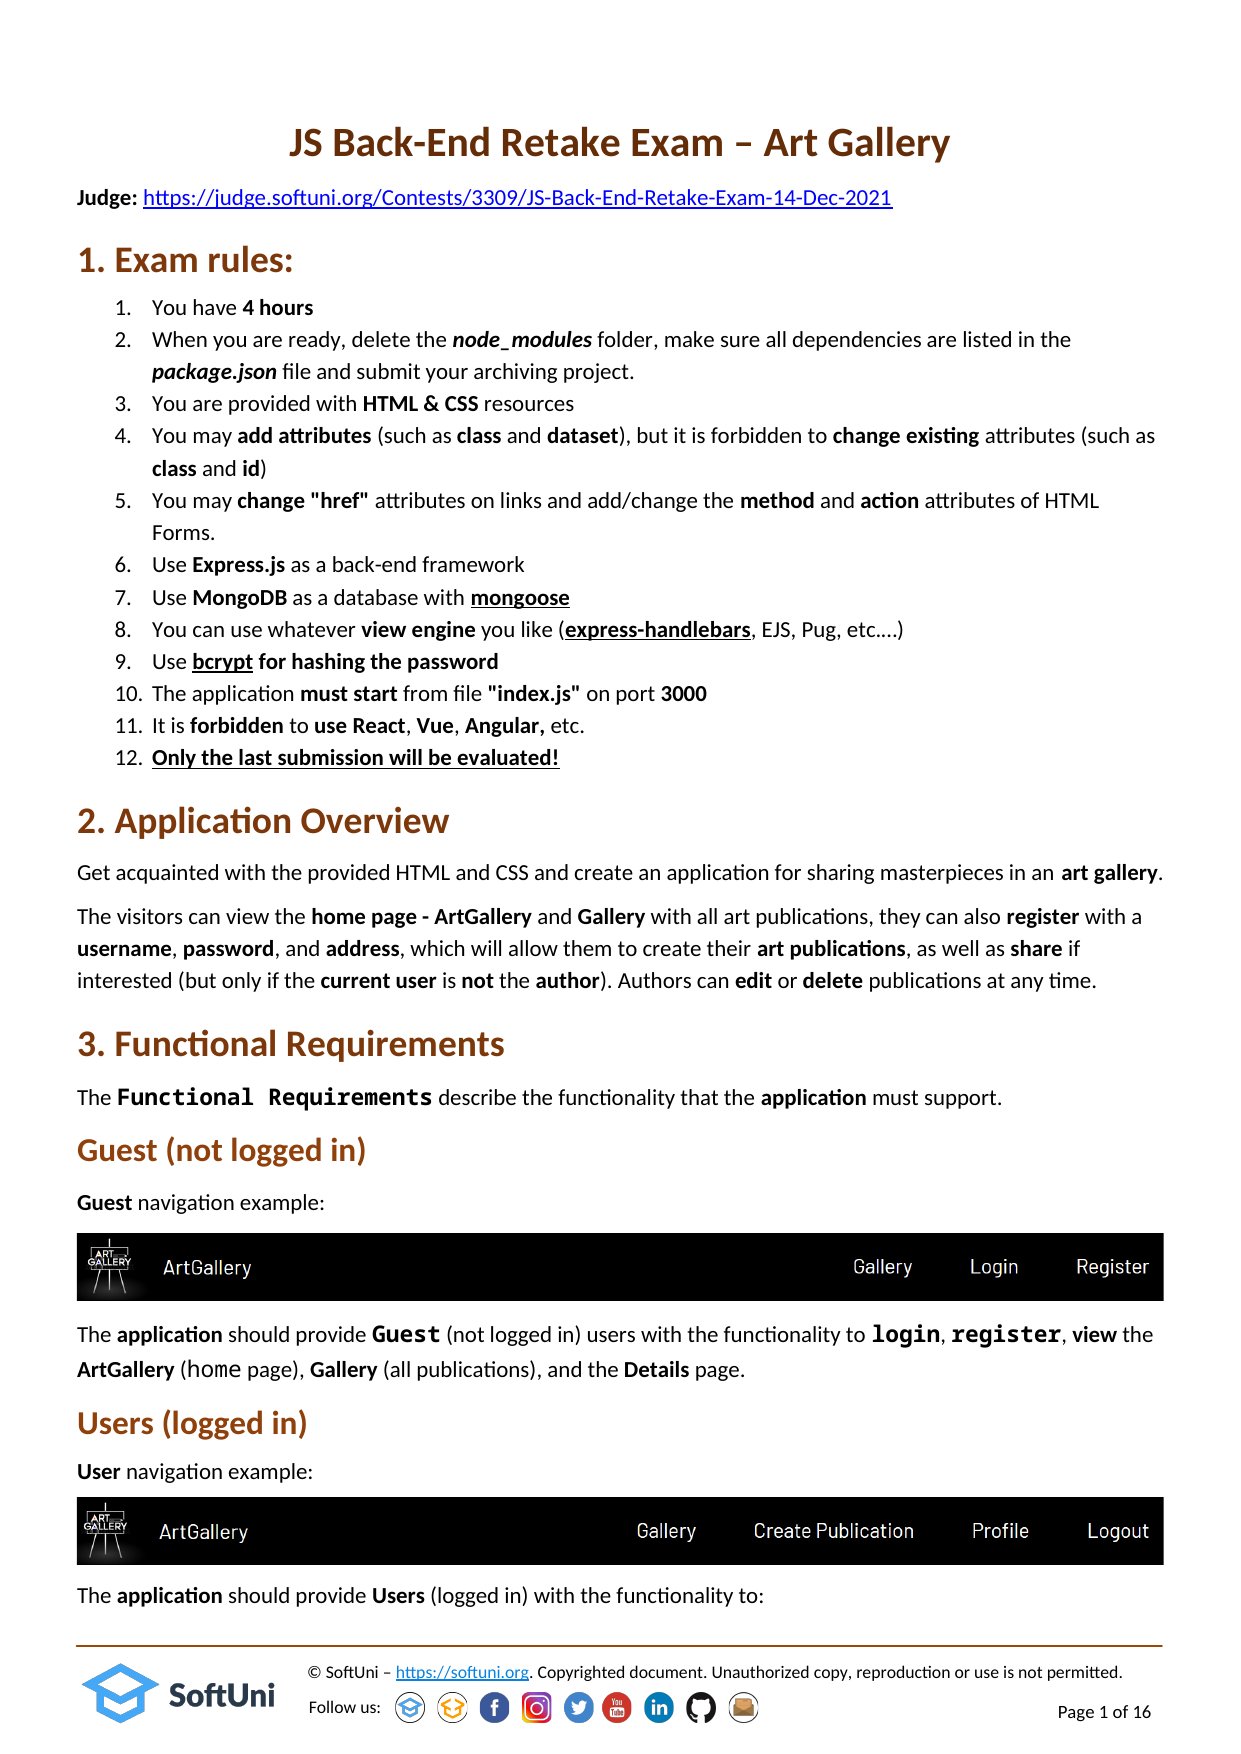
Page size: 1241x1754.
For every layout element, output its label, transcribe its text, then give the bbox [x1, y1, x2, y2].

list When you are ready, delete the node_modules folder, make sure all dependencies are listed in the package.json file and submit your archiving project. [114, 325, 1163, 385]
picture [437, 1692, 468, 1723]
picture [728, 1692, 759, 1723]
picture [76, 1233, 1164, 1301]
list You have 4 hours [114, 293, 1163, 321]
picture [644, 1692, 653, 1701]
text Get acquainted with the provided HTML and CSS and create an application for sharing masterpieces in an art gallery. [77, 858, 1163, 886]
text The application should provide Users (logged in) with the functionality to: [77, 1581, 1163, 1609]
list You can use whatever view engine you like (express-handlebars, EJS, Pug, etc.…) [114, 615, 1163, 643]
picture [665, 1692, 674, 1701]
text The Functional Requirements describe the functionality that the application must support. [77, 1081, 1163, 1112]
text Judge: https://judge.softuni.org/Contests/3309/JS-Back-End-Retake-Exam-14-Dec-2021 [77, 183, 1163, 211]
list Use bcrypt for hashing the password [114, 647, 1163, 675]
list You may add attributes (such as class and dataset), but it is forbidden to change existing attributes (such as class and id) [114, 422, 1163, 482]
text User navigation example: [77, 1457, 1163, 1485]
list The application must start from file "index.js" on port 3000 [114, 679, 1163, 707]
subtitle Guest (not logged in) [77, 1129, 1163, 1170]
list You may change "href" attributes on links and add/change the method and action attributes of HTML Forms. [114, 486, 1163, 546]
picture [665, 1714, 674, 1723]
list It is forbidden to use React, Vue, Angular, etc. [114, 711, 1163, 739]
list Use MongoDB as a database with mongoose [114, 583, 1163, 611]
text The application should provide Guest (not logged in) users with the functionality to login, register, view the ArtGallery (home page), Gallery (all publications), and the Details page. [77, 1317, 1163, 1385]
subtitle Users (logged in) [77, 1402, 1163, 1443]
list You are provided with HTML & CSS resources [114, 389, 1163, 417]
list Use Express.js as a back-end framework [114, 550, 1163, 578]
picture [564, 1692, 594, 1723]
picture [479, 1692, 510, 1723]
text The visitors can view the home page - ArtGallery and Gallery with all art publications, they can also register with a username, password, and address, which will allow them to create their art publications, as well as share if interested (but only if the current user is not the author). Authors can edit or delete publications at any time. [77, 902, 1163, 995]
picture [76, 1497, 1164, 1565]
picture [686, 1692, 716, 1723]
list Guest navigation example: [77, 1188, 1163, 1216]
picture [644, 1714, 653, 1723]
subtitle JS Back-End Retake Exam – Art Gallery [77, 116, 1163, 167]
subtitle Exam rules: [77, 236, 1163, 282]
picture [602, 1692, 632, 1723]
list Only the last submission will be evaluated! [114, 743, 1163, 772]
subtitle Functional Requirements [77, 1020, 1163, 1066]
picture [658, 1705, 667, 1714]
picture [395, 1692, 425, 1723]
subtitle Application Overview [77, 797, 1163, 842]
picture [75, 1658, 281, 1729]
picture [522, 1692, 552, 1723]
